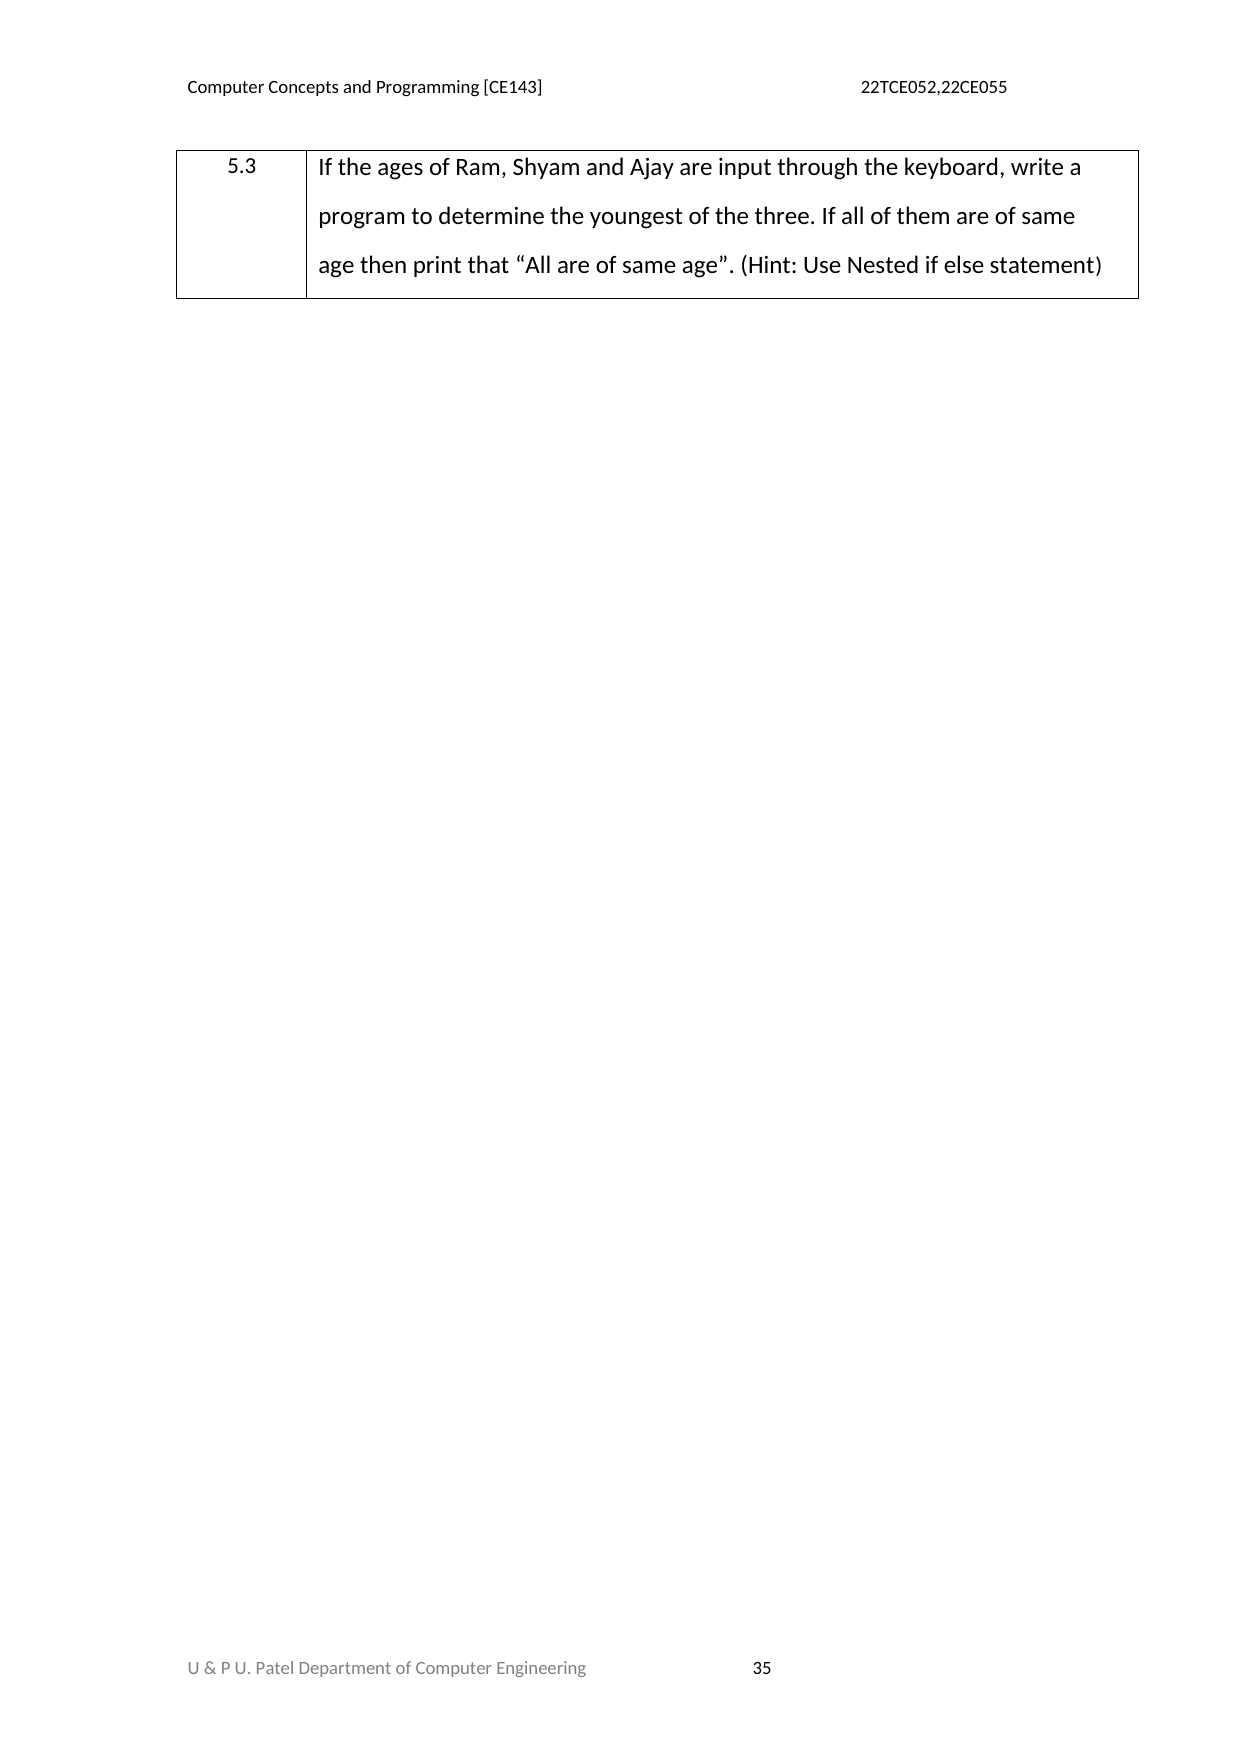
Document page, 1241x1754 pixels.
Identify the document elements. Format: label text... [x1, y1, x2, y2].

table_cell 5.3 [177, 151, 306, 297]
table_cell If the ages of Ram, Shyam and Ajay are input through the keyboard, write a program to determine the youngest of the three. If all of them are of same age then print that “All are of same age”. (Hint: Use Nested if else statement) [307, 151, 1138, 297]
